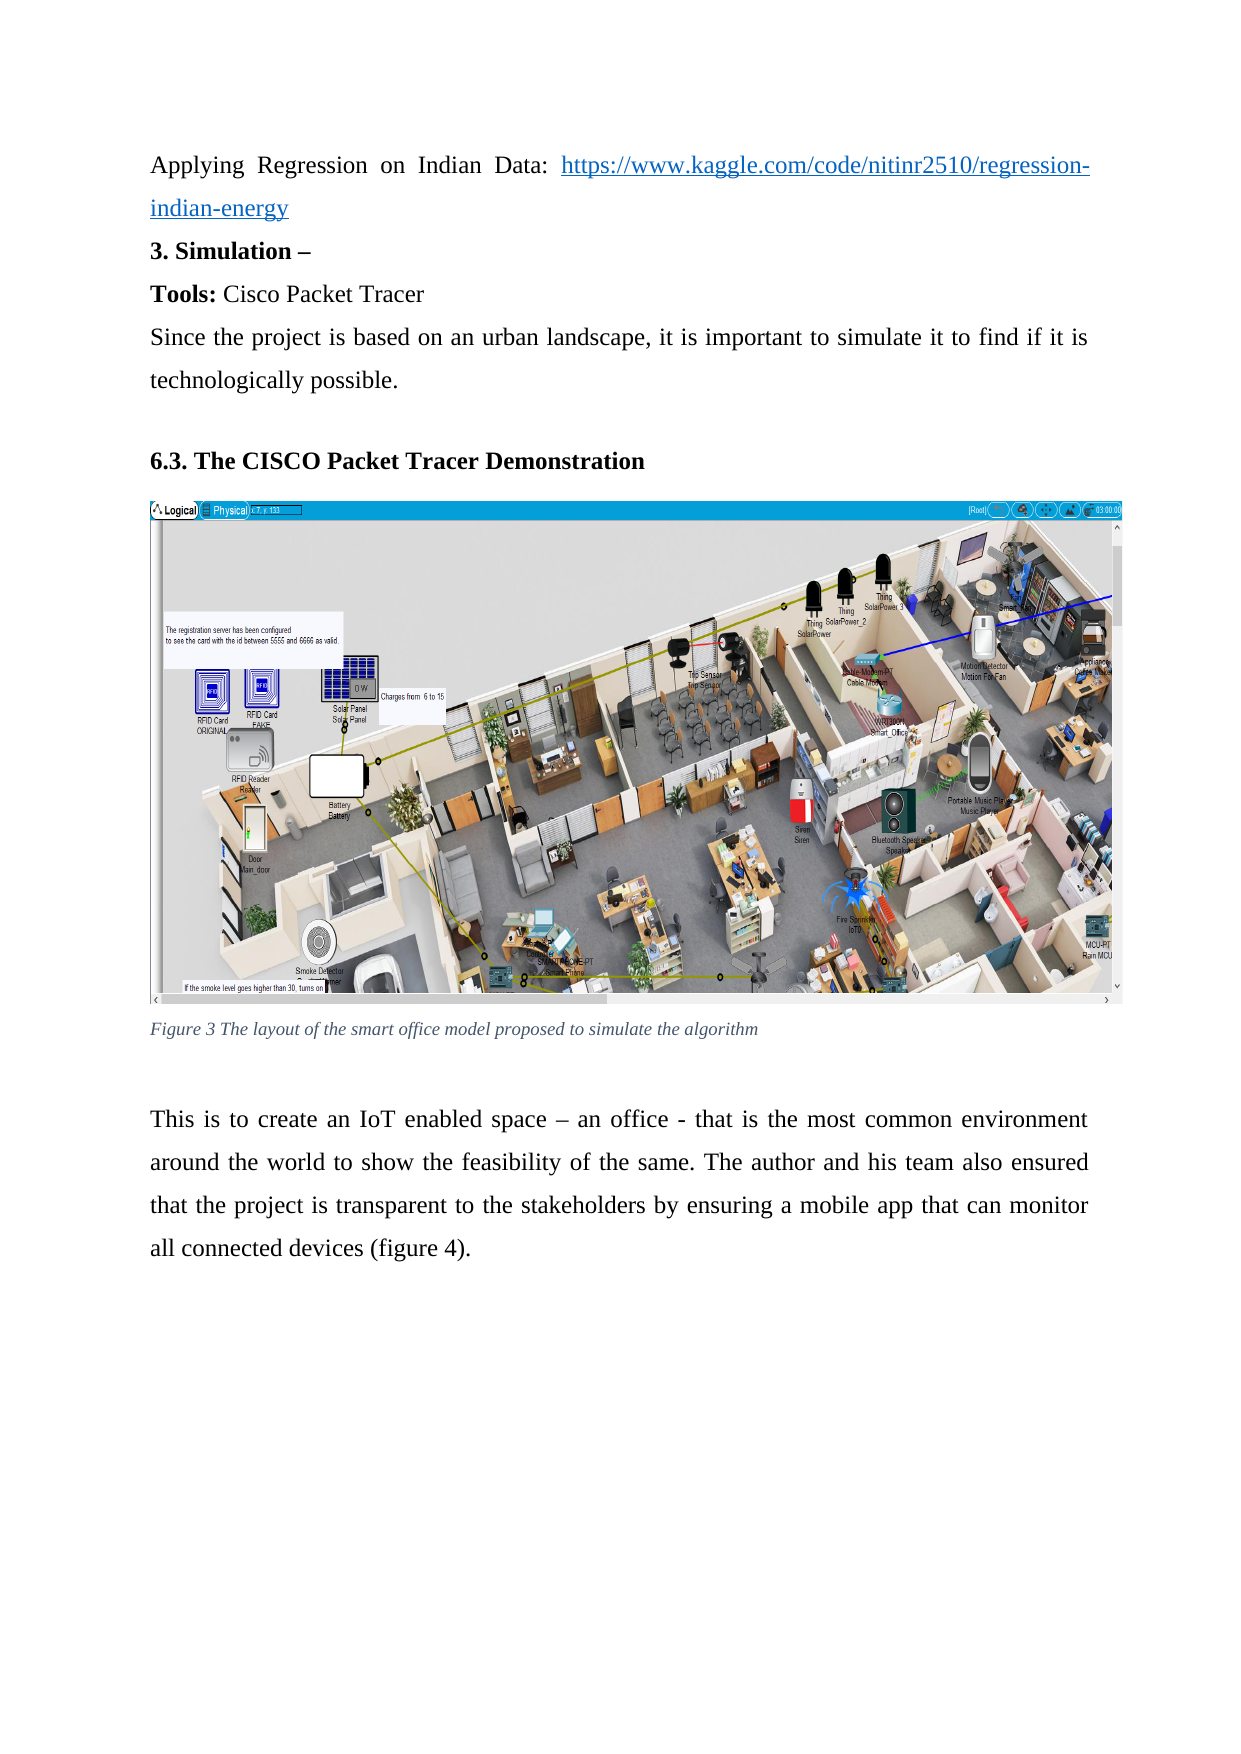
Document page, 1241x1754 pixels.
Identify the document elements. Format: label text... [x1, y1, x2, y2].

picture [1019, 505, 1027, 514]
picture [150, 501, 1123, 1004]
text Tools: Cisco Packet Tracer [150, 279, 1090, 308]
text This is to create an IoT enabled space – an office - that is the most common environment around the world to show the feasibility of the same. The author and his team also ensured that the project is transparent to the stakeholders by ensuring a mobile app that can monitor all connected devices (figure 4). [150, 1104, 1090, 1262]
picture [1083, 509, 1090, 516]
subtitle 6.3. The CISCO Packet Tracer Demonstration [150, 446, 1090, 475]
text Figure 3 The layout of the smart office model proposed to simulate the algorithm [150, 1018, 1090, 1040]
text Since the project is based on an urban landscape, it is important to simulate it to find if it is technologically possible. [150, 322, 1090, 394]
text 3. Simulation – [150, 236, 1090, 265]
text Applying Regression on Indian Data: https://www.kaggle.com/code/nitinr2510/regression-indian-energy [150, 150, 1090, 222]
